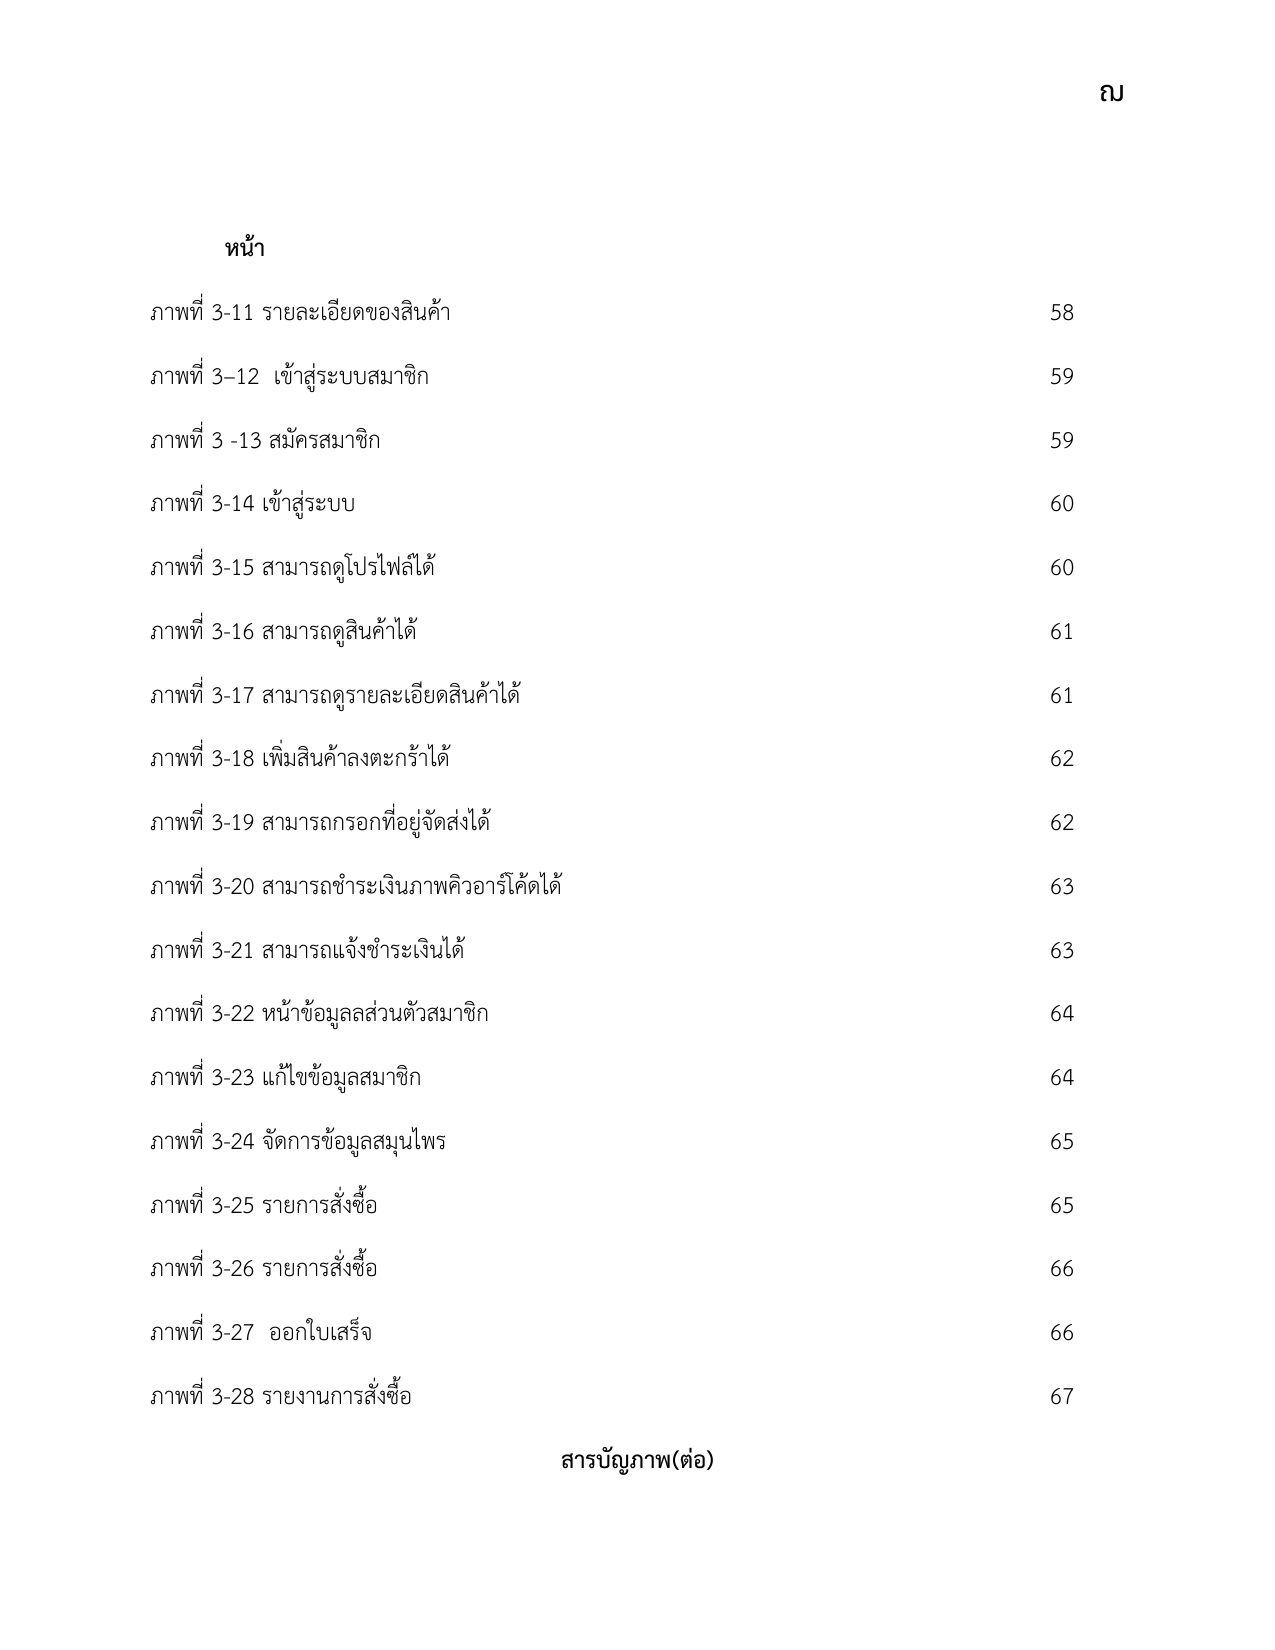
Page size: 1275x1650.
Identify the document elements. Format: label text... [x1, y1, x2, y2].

text ภาพที่ 3-24 จัดการข้อมูลสมุนไพร 65 [150, 1121, 1125, 1165]
text ภาพที่ 3-20 สามารถชำระเงินภาพคิวอาร์โค้ดได้ 63 [150, 866, 1125, 910]
text ภาพที่ 3-22 หน้าข้อมูลลส่วนตัวสมาชิก 64 [150, 993, 1125, 1037]
text ภาพที่ 3-11 รายละเอียดของสินค้า 58 [150, 292, 1125, 336]
text ภาพที่ 3-26 รายการสั่งซื้อ 66 [150, 1248, 1125, 1292]
text ภาพที่ 3-17 สามารถดูรายละเอียดสินค้าได้ 61 [150, 675, 1125, 718]
text ภาพที่ 3-14 เข้าสู่ระบบ 60 [150, 483, 1125, 527]
text ภาพที่ 3-27 ออกใบเสร็จ 66 [150, 1312, 1125, 1356]
text ภาพที่ 3 -13 สมัครสมาชิก 59 [150, 420, 1125, 463]
text สารบัญภาพ(ต่อ) [150, 1440, 1125, 1483]
text ภาพที่ 3-23 แก้ไขข้อมูลสมาชิก 64 [150, 1057, 1125, 1101]
text ภาพที่ 3-21 สามารถแจ้งชำระเงินได้ 63 [150, 930, 1125, 973]
text ภาพที่ 3-18 เพิ่มสินค้าลงตะกร้าได้ 62 [150, 738, 1125, 782]
text ภาพที่ 3-28 รายงานการสั่งซื้อ 67 [150, 1376, 1125, 1420]
text ภาพที่ 3-16 สามารถดูสินค้าได้ 61 [150, 611, 1125, 655]
text ภาพที่ 3-25 รายการสั่งซื้อ 65 [150, 1185, 1125, 1228]
text ภาพที่ 3-19 สามารถกรอกที่อยู่จัดส่งได้ 62 [150, 802, 1125, 846]
text ภาพที่ 3-15 สามารถดูโปรไฟล์ได้ 60 [150, 547, 1125, 591]
text หน้า [150, 150, 1125, 272]
text ภาพที่ 3–12 เข้าสู่ระบบสมาชิก 59 [150, 356, 1125, 400]
